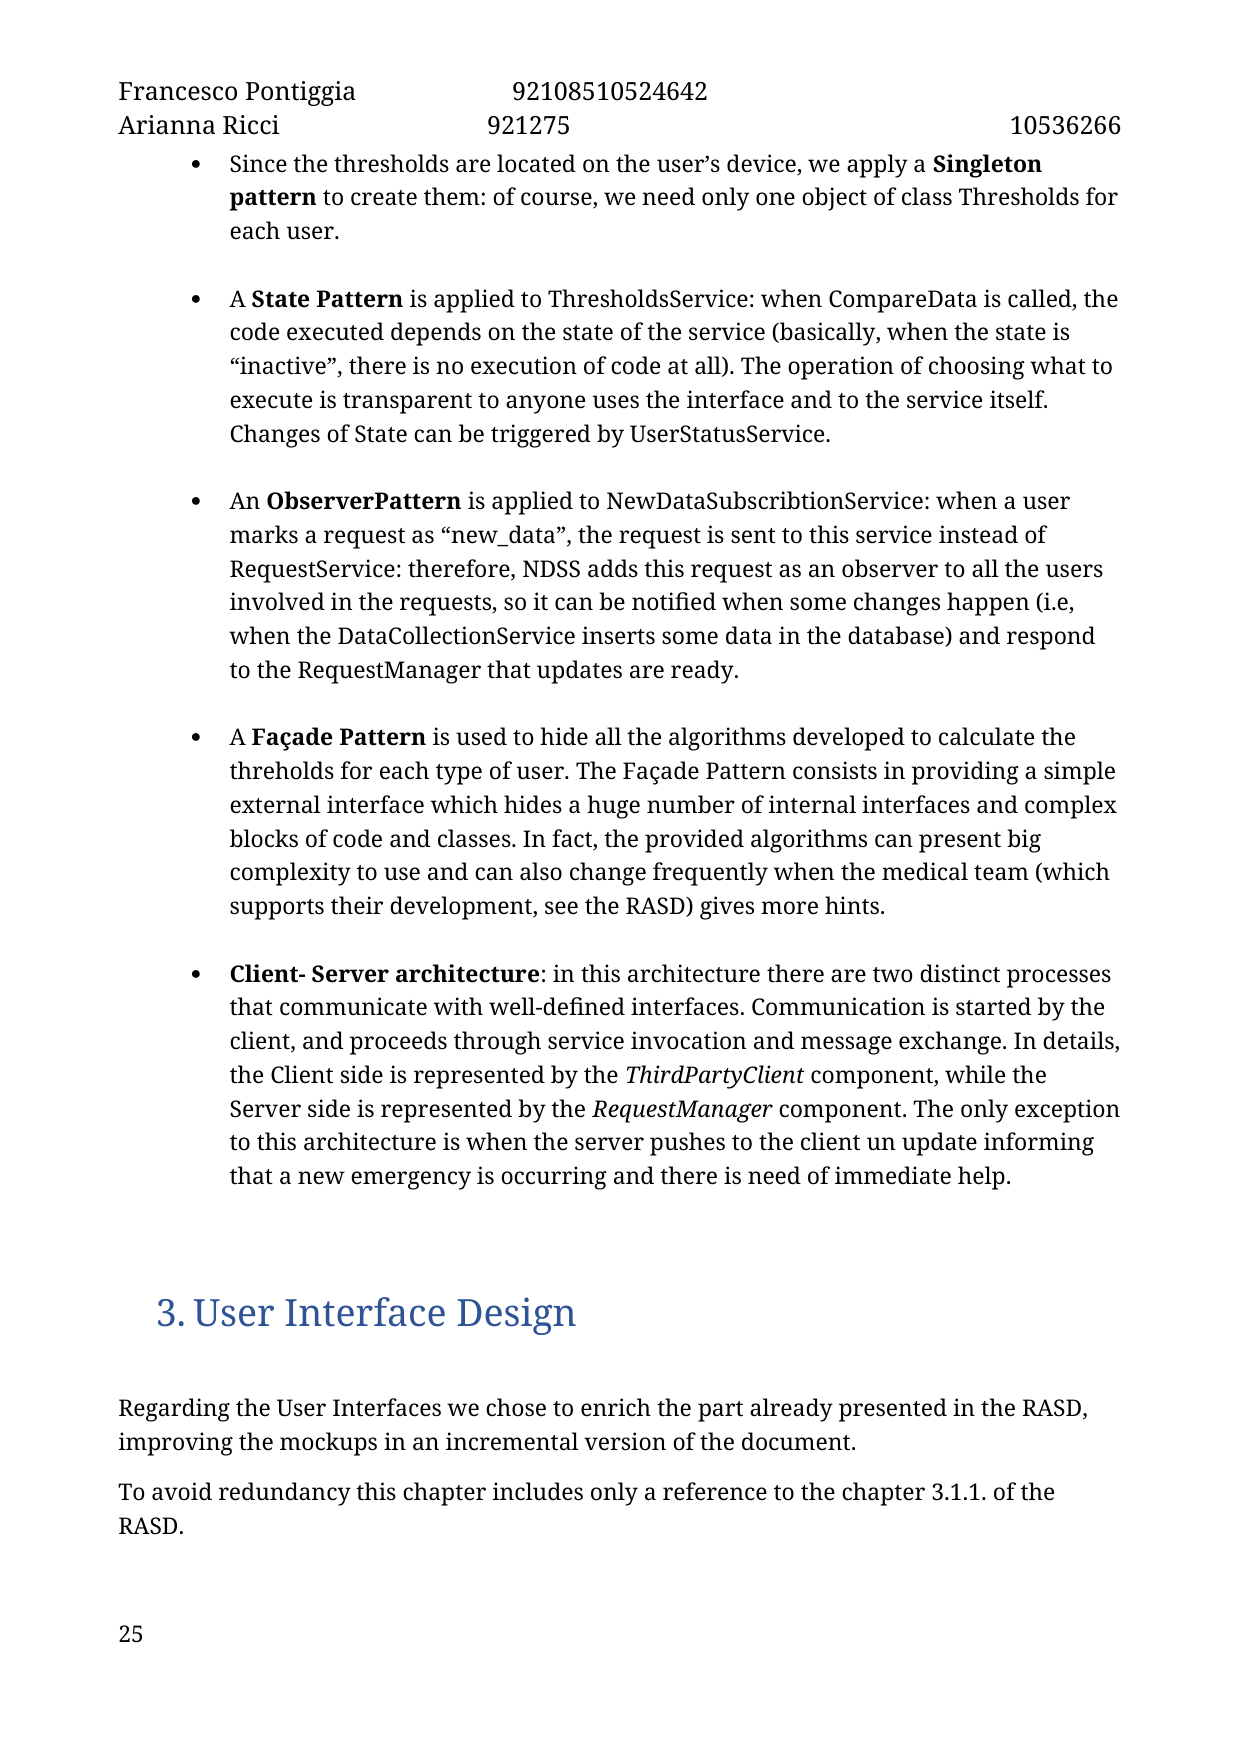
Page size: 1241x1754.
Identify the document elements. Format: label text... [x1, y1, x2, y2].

list Client- Server architecture: in this architecture there are two distinct processes that communicate with well-defined interfaces. Communication is started by the client, and proceeds through service invocation and message exchange. In details, the Client side is represented by the ThirdPartyClient component, while the Server side is represented by the RequestManager component. The only exception to this architecture is when the server pushes to the client un update informing that a new emergency is occurring and there is need of immediate help. [192, 958, 1122, 1191]
list A State Pattern is applied to ThresholdsService: when CompareData is called, the code executed depends on the state of the service (basically, when the state is “inactive”, there is no execution of code at all). The operation of choosing what to execute is transparent to anyone uses the interface and to the service itself. Changes of State can be triggered by UserStatusService. [192, 283, 1122, 449]
list A Façade Pattern is used to hide all the algorithms developed to calculate the threholds for each type of user. The Façade Pattern consists in providing a simple external interface which hides a huge number of internal interfaces and complex blocks of code and classes. In fact, the provided algorithms can present big complexity to use and can also change frequently when the medical team (which supports their development, see the RASD) gives more hints. [192, 721, 1122, 921]
list An ObserverPattern is applied to NewDataSubscribtionService: when a user marks a request as “new_data”, the request is sent to this service instead of RequestService: therefore, NDSS adds this request as an observer to all the users involved in the requests, so it can be notified when some changes happen (i.e, when the DataCollectionService inserts some data in the database) and respond to the RequestManager that updates are ready. [192, 485, 1122, 685]
text Regarding the User Interfaces we chose to enrich the part already presented in the RASD, improving the mockups in an incremental version of the document. [118, 1392, 1122, 1457]
list Since the thresholds are located on the user’s device, we apply a Singleton pattern to create them: of course, we need only one object of class Thresholds for each user. [192, 148, 1122, 246]
text To avoid redundancy this chapter includes only a reference to the chapter 3.1.1. of the RASD. [118, 1476, 1122, 1541]
subtitle User Interface Design [156, 1286, 1122, 1337]
